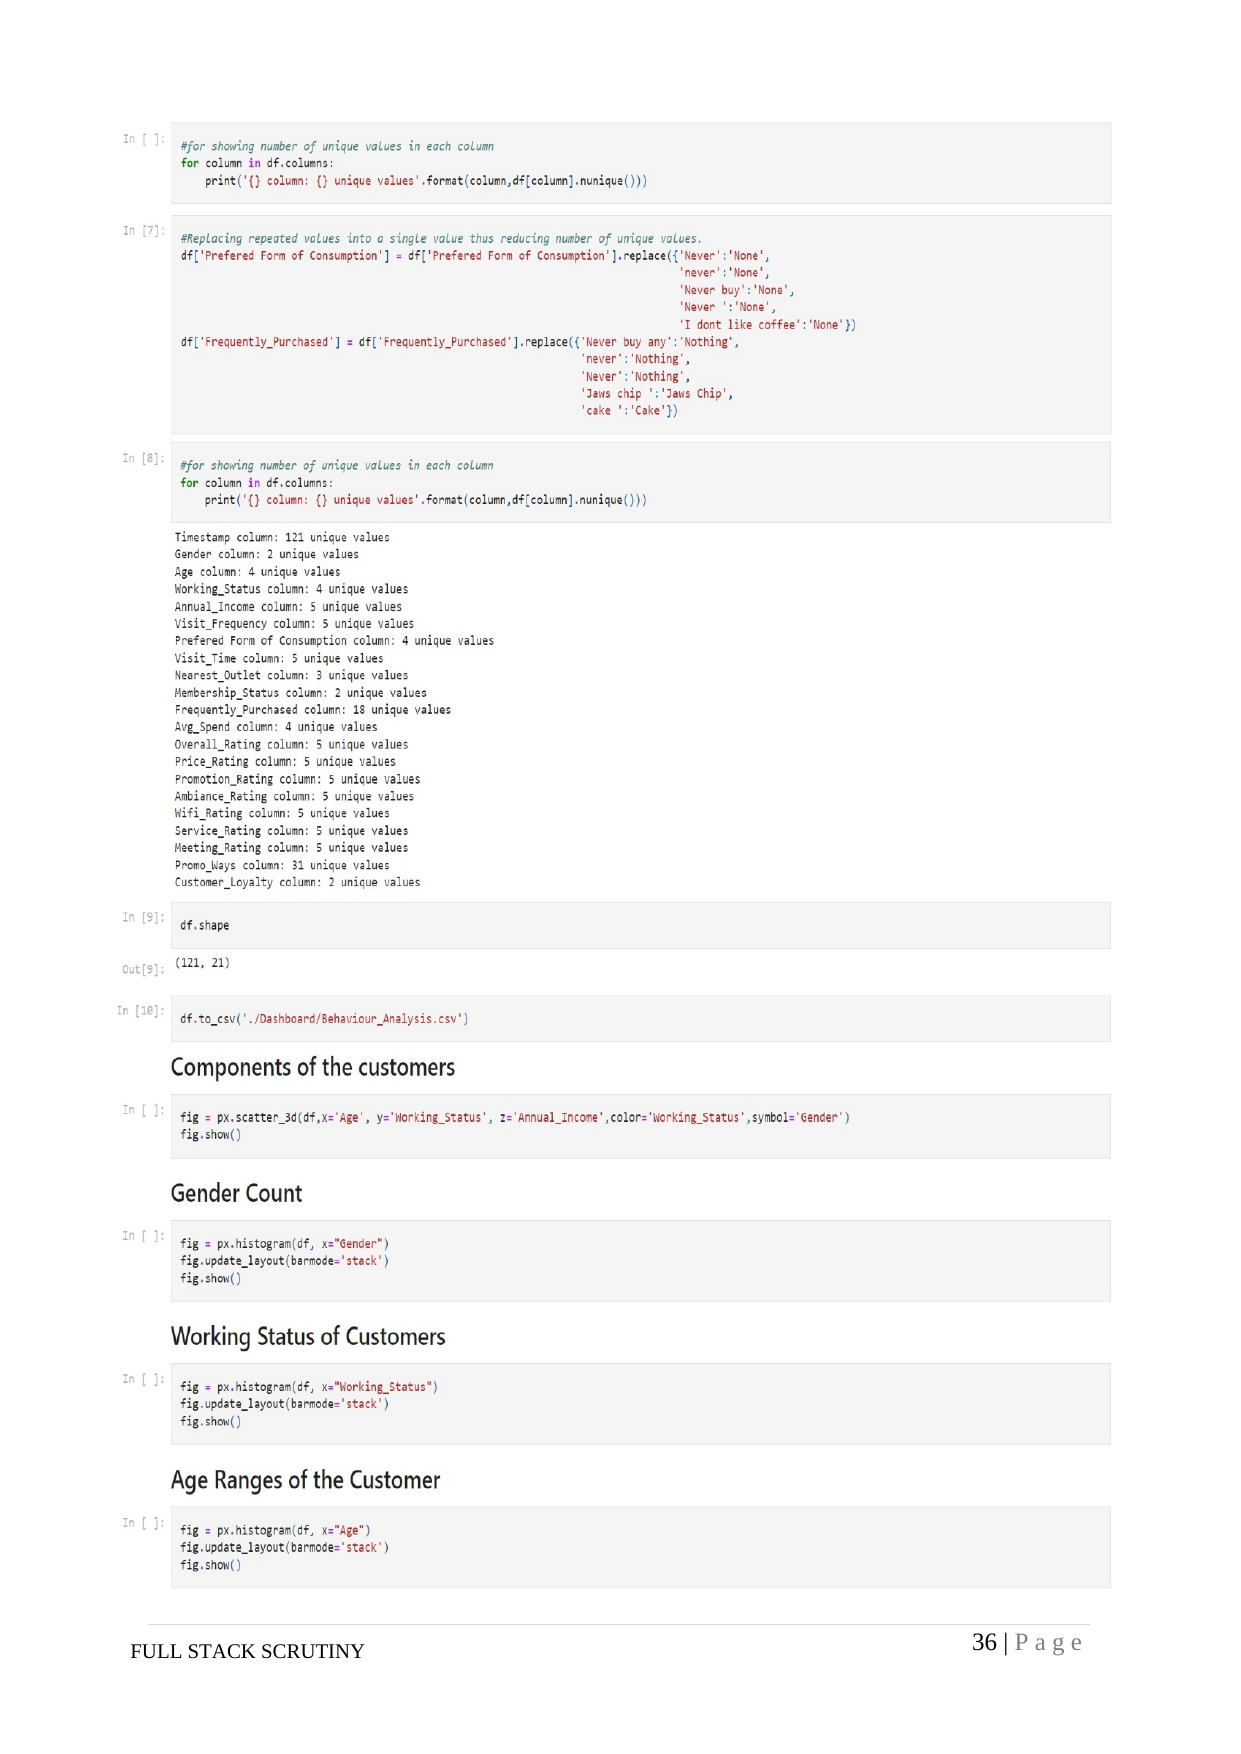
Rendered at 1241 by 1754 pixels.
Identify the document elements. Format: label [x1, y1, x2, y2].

picture [117, 118, 1123, 1589]
